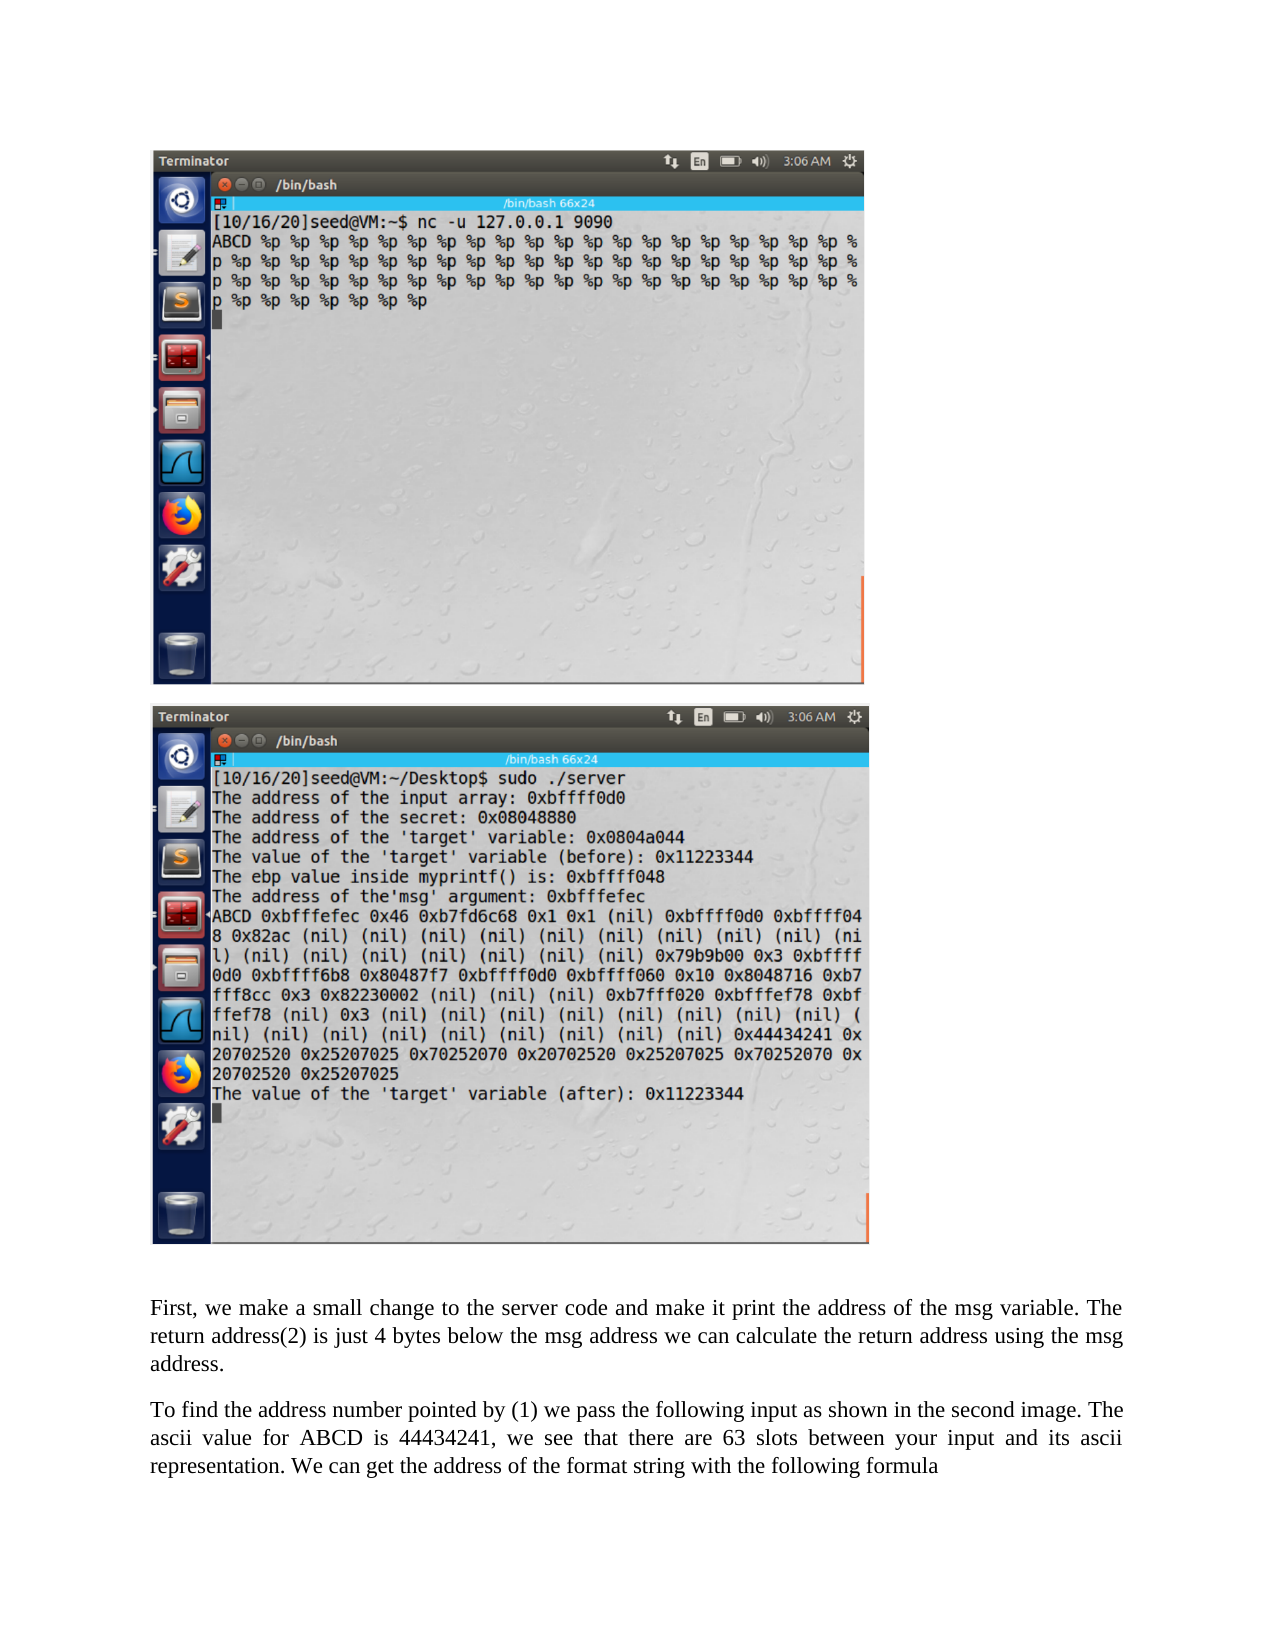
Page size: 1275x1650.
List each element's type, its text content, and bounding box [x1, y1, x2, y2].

picture [150, 703, 870, 1245]
text First, we make a small change to the server code and make it print the address of the msg variable. The return address(2) is just 4 bytes below the msg address we can calculate the return address using the msg address. [150, 1294, 1125, 1377]
picture [150, 150, 865, 685]
text To find the address number pointed by (1) we pass the following input as shown in the second image. The ascii value for ABCD is 44434241, we see that there are 63 slots between your input and its ascii representation. We can get the address of the format string with the following formula [150, 1396, 1125, 1479]
